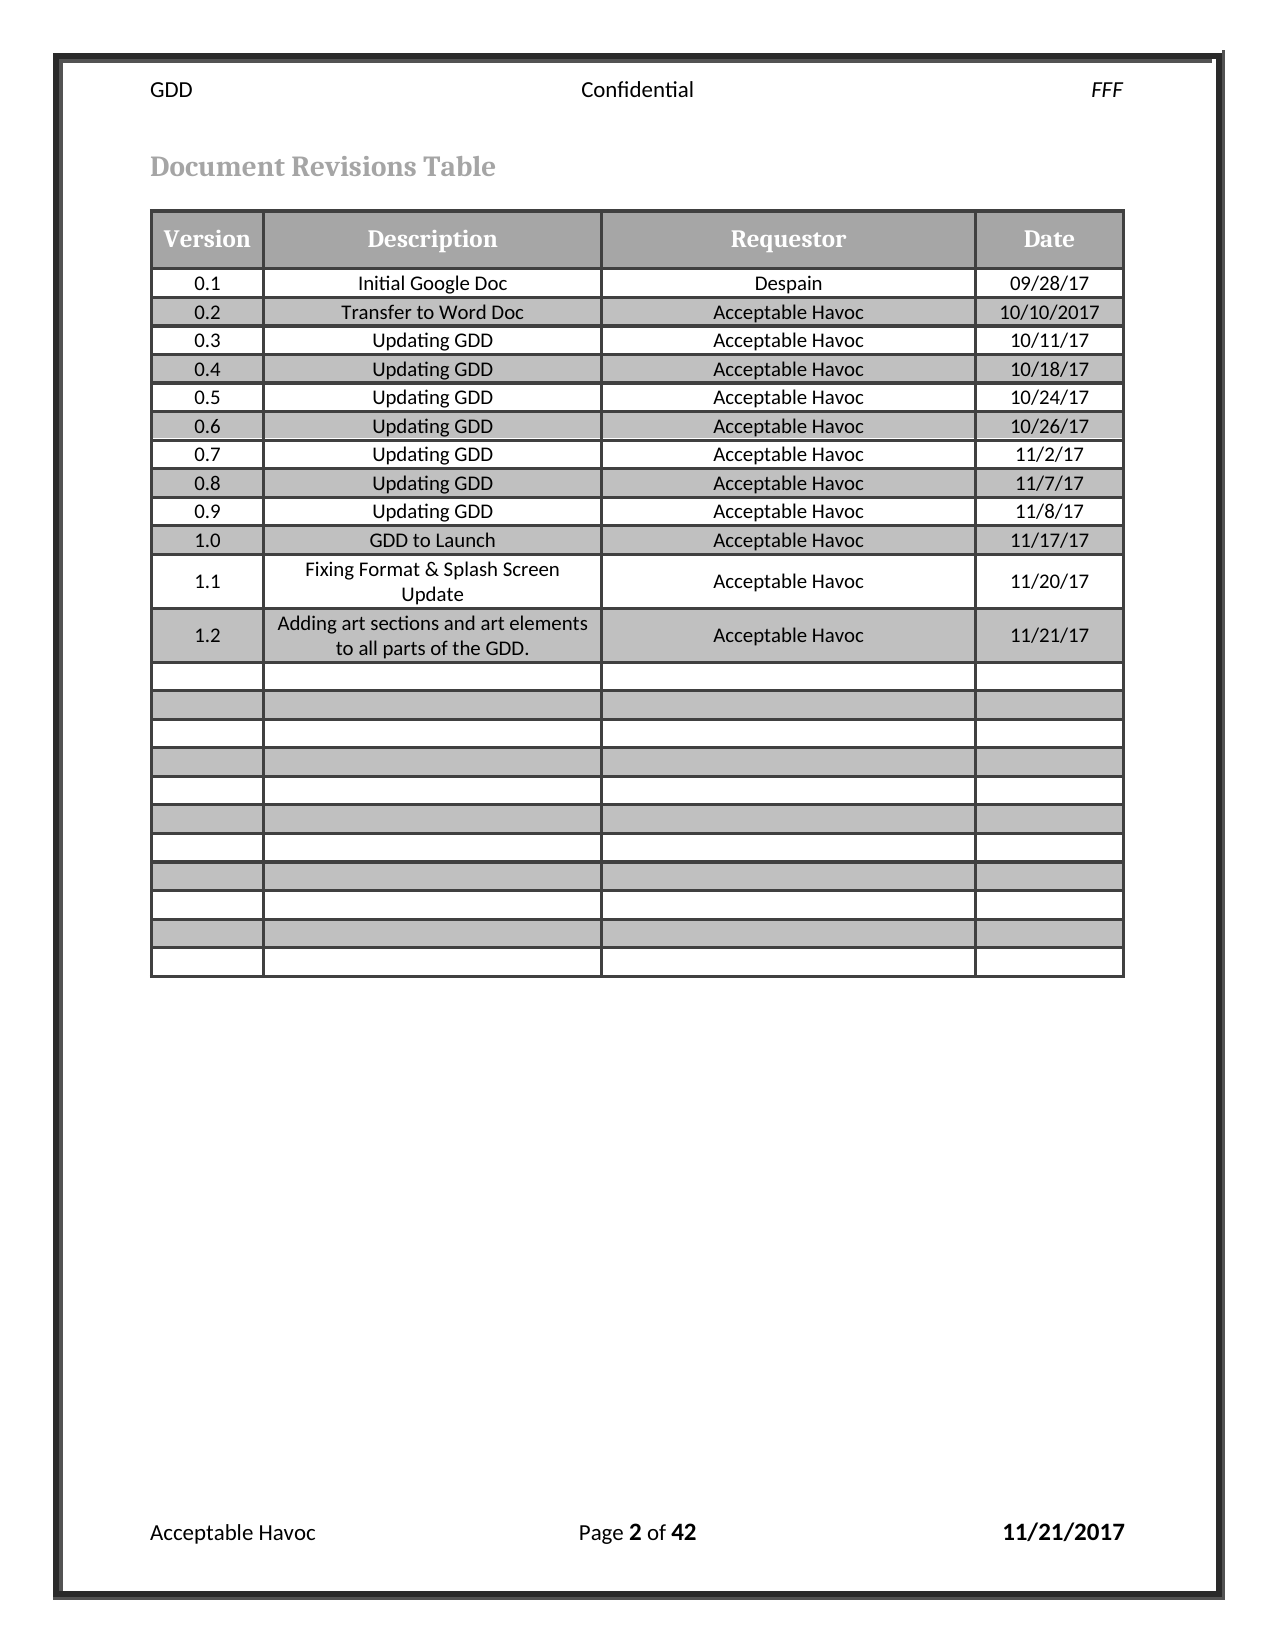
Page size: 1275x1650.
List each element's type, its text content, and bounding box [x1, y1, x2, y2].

table_cell [265, 806, 600, 832]
table_cell [977, 835, 1122, 860]
table_cell 11/7/17 [977, 470, 1122, 496]
table_cell [977, 892, 1122, 917]
table_cell Adding art sections and art elements to all parts of the GDD. [265, 610, 600, 661]
table_cell 10/24/17 [977, 385, 1122, 410]
table_cell Acceptable Havoc [603, 299, 974, 324]
table_cell [153, 806, 262, 832]
table_cell Acceptable Havoc [603, 499, 974, 524]
table_cell 10/18/17 [977, 356, 1122, 381]
table_cell [265, 749, 600, 775]
table_cell 0.9 [153, 499, 262, 524]
table_cell [153, 692, 262, 718]
table_cell [603, 749, 974, 775]
table_cell [977, 692, 1122, 718]
table_header Version [153, 213, 262, 267]
table_cell [153, 949, 262, 974]
table_cell [265, 778, 600, 803]
table_header Date [977, 213, 1122, 267]
table_cell 11/8/17 [977, 499, 1122, 524]
table_cell Updating GDD [265, 413, 600, 438]
table_cell 0.2 [153, 299, 262, 324]
table_cell 11/20/17 [977, 556, 1122, 607]
table_cell [153, 664, 262, 689]
table_cell 1.0 [153, 527, 262, 553]
table_cell [603, 921, 974, 946]
table_cell [977, 664, 1122, 689]
table_cell [603, 778, 974, 803]
table_cell Updating GDD [265, 328, 600, 353]
table_cell Despain [603, 270, 974, 296]
table_cell 0.1 [153, 270, 262, 296]
table_cell 1.1 [153, 556, 262, 607]
table_cell [153, 778, 262, 803]
table_cell [603, 892, 974, 917]
table_cell [977, 864, 1122, 889]
table_cell 11/2/17 [977, 442, 1122, 467]
table_cell [265, 892, 600, 917]
table_cell [603, 664, 974, 689]
table_cell Fixing Format & Splash Screen Update [265, 556, 600, 607]
table_cell Acceptable Havoc [603, 413, 974, 438]
table_cell 1.2 [153, 610, 262, 661]
table_cell [977, 778, 1122, 803]
table_cell Updating GDD [265, 385, 600, 410]
table_cell 10/10/2017 [977, 299, 1122, 324]
table_cell 0.5 [153, 385, 262, 410]
table_cell 09/28/17 [977, 270, 1122, 296]
table_cell [977, 806, 1122, 832]
table_cell Acceptable Havoc [603, 527, 974, 553]
table_cell [153, 835, 262, 860]
table_cell Acceptable Havoc [603, 385, 974, 410]
table_cell [977, 921, 1122, 946]
table_cell [603, 835, 974, 860]
table_cell [265, 949, 600, 974]
table_cell Updating GDD [265, 499, 600, 524]
table_cell Initial Google Doc [265, 270, 600, 296]
text Document Revisions Table [150, 150, 1125, 183]
table_cell [977, 749, 1122, 775]
table_header Requestor [603, 213, 974, 267]
table_cell GDD to Launch [265, 527, 600, 553]
table_cell Acceptable Havoc [603, 610, 974, 661]
table_cell Acceptable Havoc [603, 556, 974, 607]
table_cell [603, 692, 974, 718]
table_cell 0.8 [153, 470, 262, 496]
table_cell [153, 864, 262, 889]
table_cell [265, 692, 600, 718]
table_cell Acceptable Havoc [603, 470, 974, 496]
table_cell Updating GDD [265, 356, 600, 381]
table_cell [265, 835, 600, 860]
table_cell [603, 864, 974, 889]
table_cell [603, 721, 974, 746]
table_cell 0.6 [153, 413, 262, 438]
table_cell 11/21/17 [977, 610, 1122, 661]
table_cell [265, 664, 600, 689]
table_cell 10/26/17 [977, 413, 1122, 438]
table_cell [977, 949, 1122, 974]
table_cell [153, 892, 262, 917]
table_cell [153, 749, 262, 775]
table_cell Acceptable Havoc [603, 442, 974, 467]
table_cell 0.3 [153, 328, 262, 353]
table_cell [153, 921, 262, 946]
table_cell [265, 864, 600, 889]
table_cell Acceptable Havoc [603, 328, 974, 353]
table_cell 0.7 [153, 442, 262, 467]
table_cell Updating GDD [265, 442, 600, 467]
table_cell 11/17/17 [977, 527, 1122, 553]
table_cell Acceptable Havoc [603, 356, 974, 381]
table_cell [977, 721, 1122, 746]
table_cell [603, 949, 974, 974]
table_cell [265, 721, 600, 746]
table_cell Updating GDD [265, 470, 600, 496]
table_cell [153, 721, 262, 746]
table_cell 0.4 [153, 356, 262, 381]
table_cell [265, 921, 600, 946]
table_cell Transfer to Word Doc [265, 299, 600, 324]
table_cell [603, 806, 974, 832]
table_cell 10/11/17 [977, 328, 1122, 353]
table_header Description [265, 213, 600, 267]
